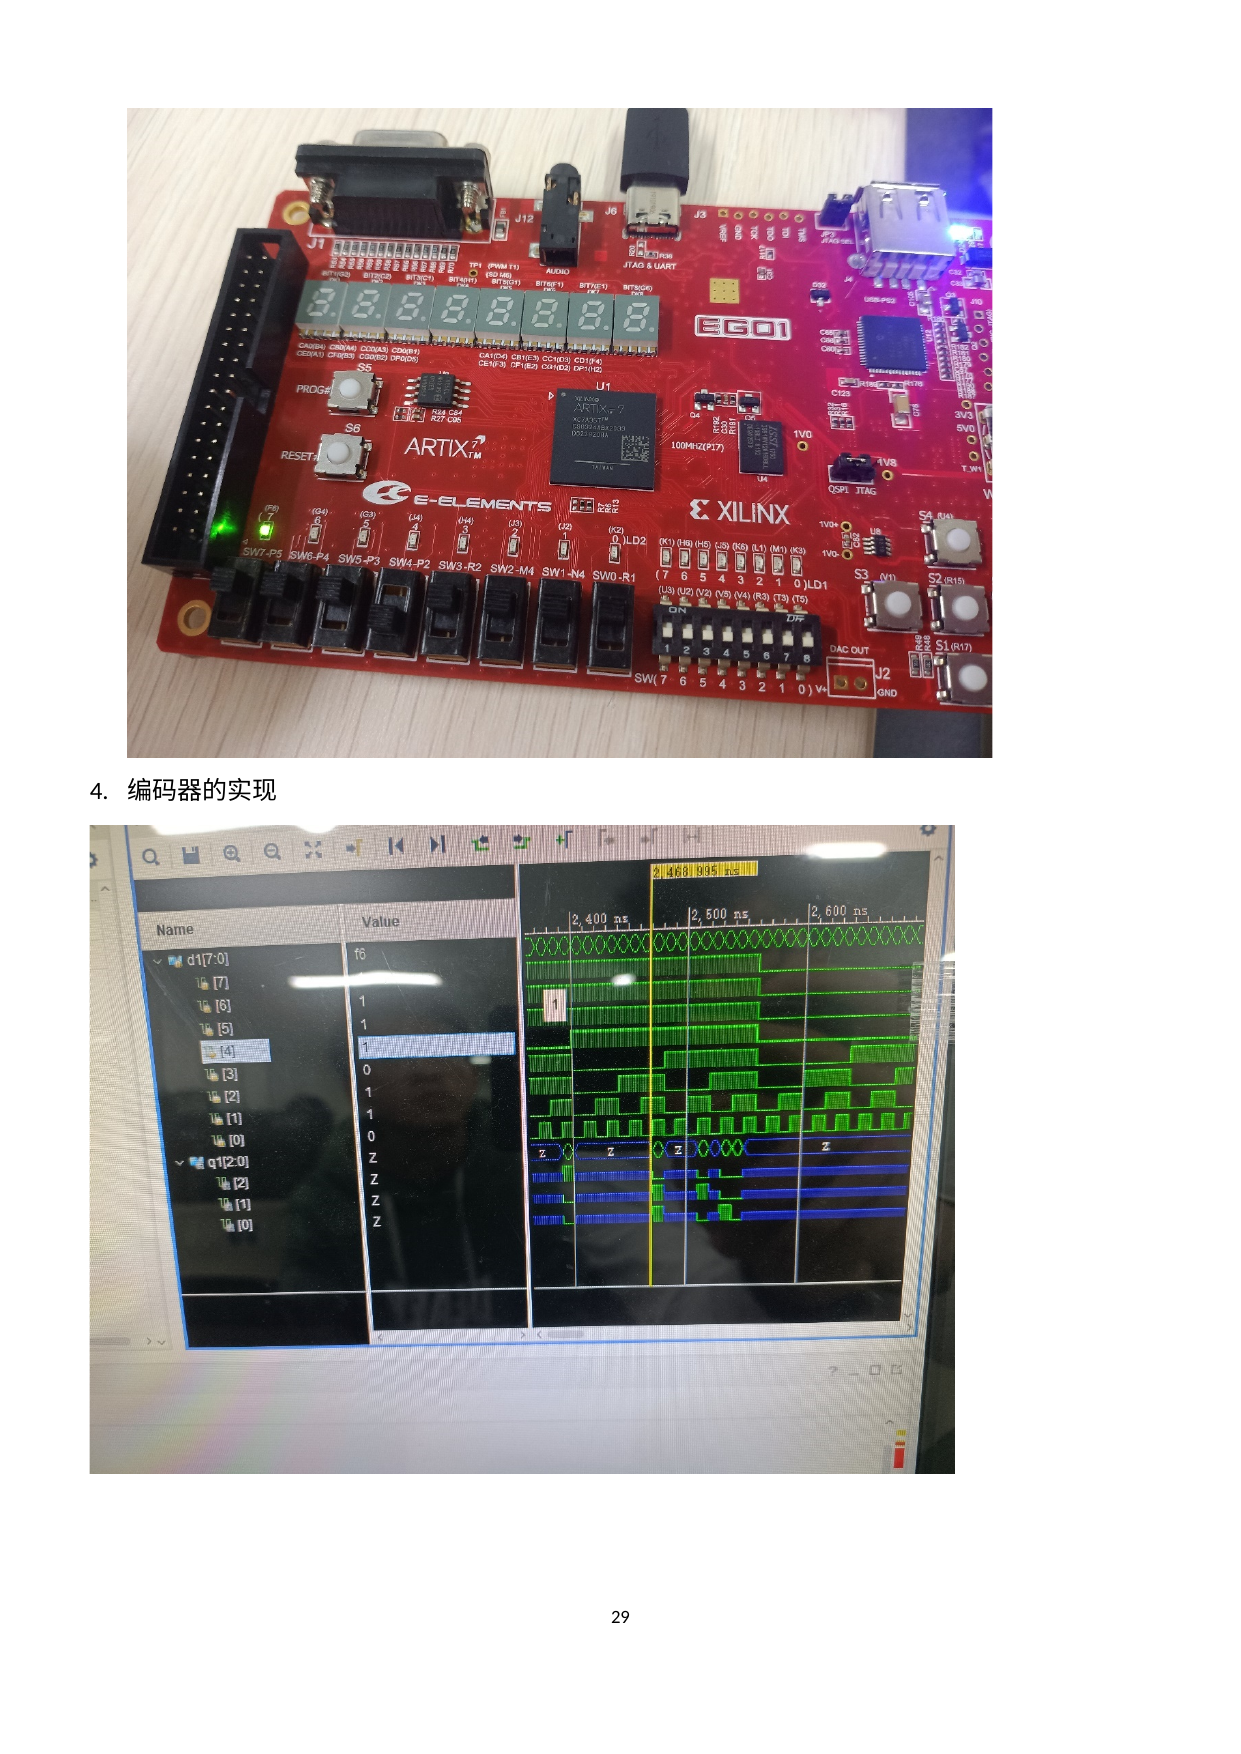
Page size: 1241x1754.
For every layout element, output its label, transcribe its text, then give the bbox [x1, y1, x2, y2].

list 编码器的实现 [89, 771, 1163, 807]
picture [127, 108, 993, 758]
picture [89, 825, 955, 1474]
